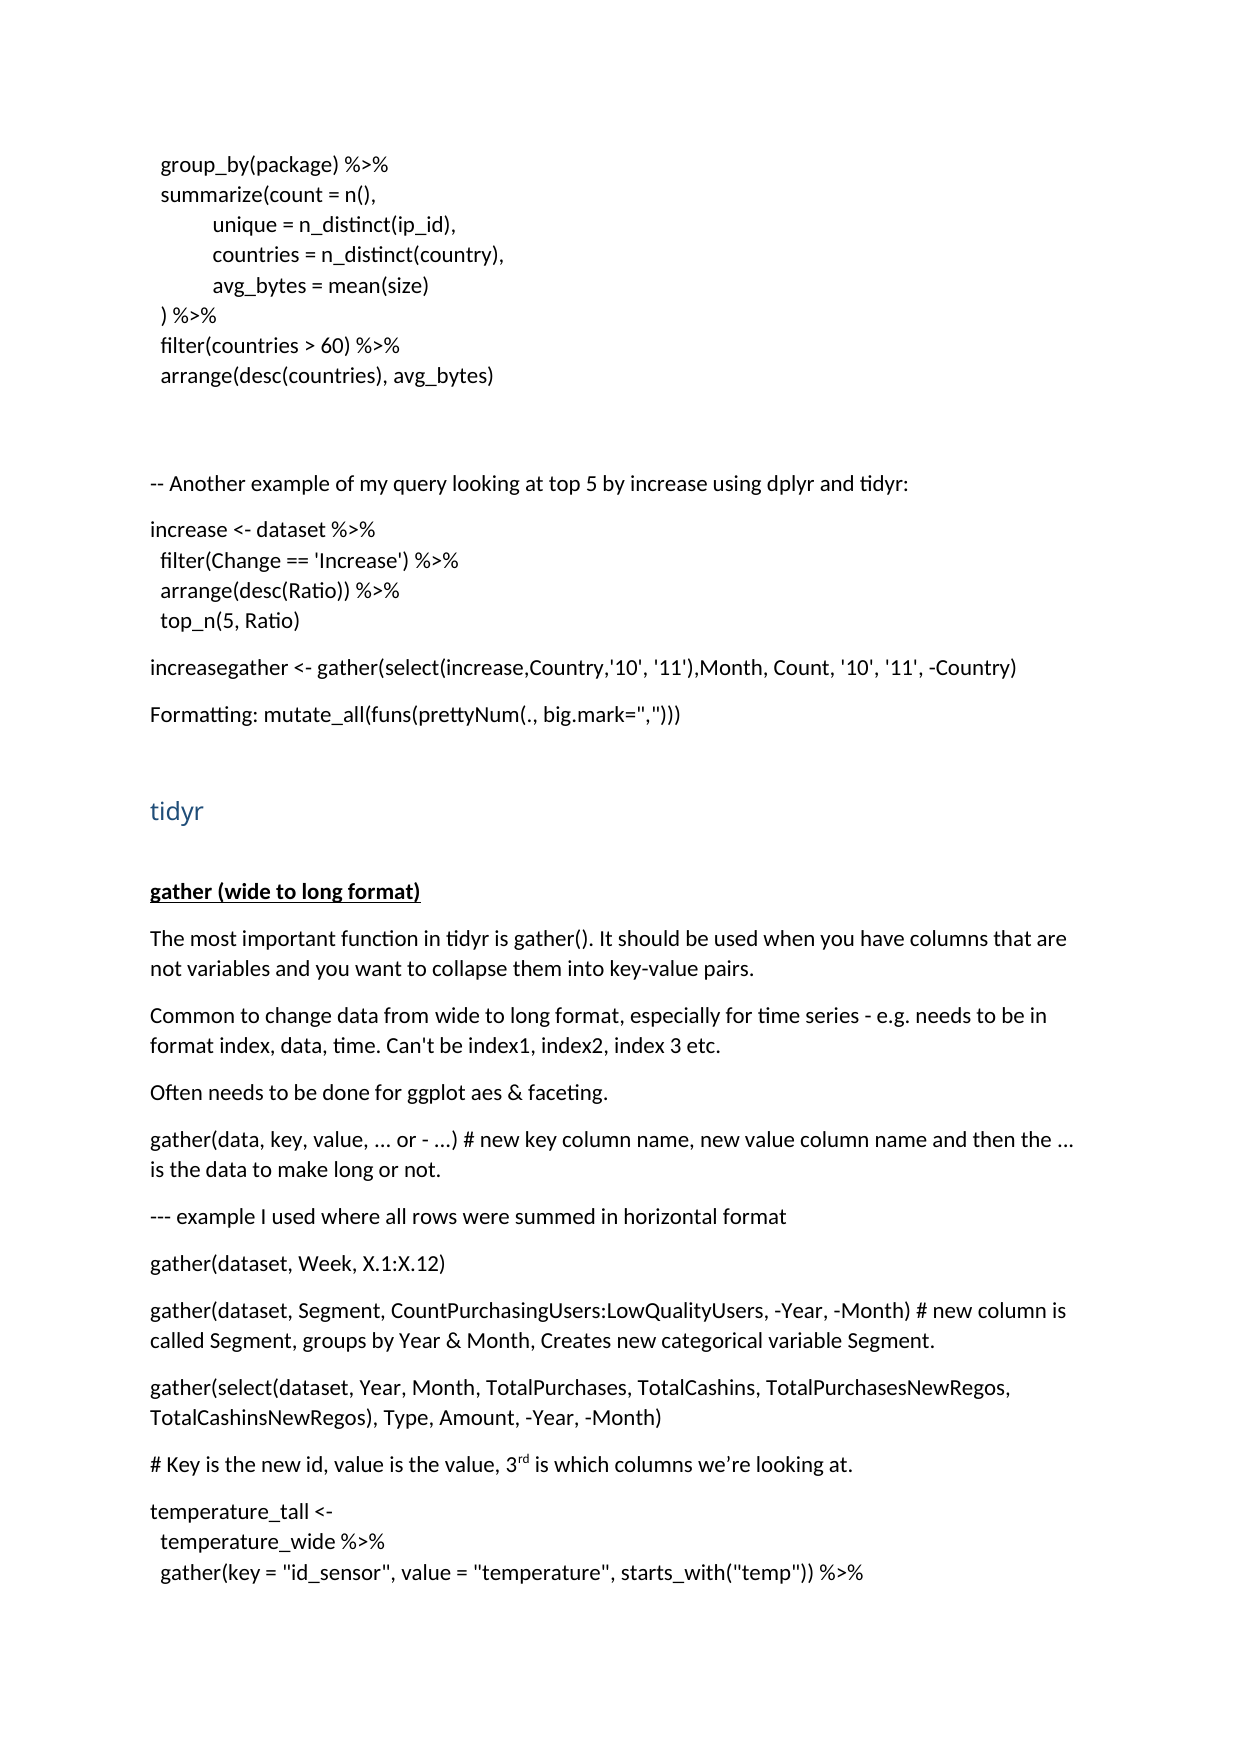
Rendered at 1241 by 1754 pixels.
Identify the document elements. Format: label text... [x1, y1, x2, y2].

text The most important function in tidyr is gather(). It should be used when you have columns that are not variables and you want to collapse them into key-value pairs. [150, 924, 1090, 982]
text gather(dataset, Week, X.1:X.12) [150, 1249, 1090, 1277]
text gather(data, key, value, ... or - ...) # new key column name, new value column name and then the ... is the data to make long or not. [150, 1125, 1090, 1183]
subtitle tidyr [150, 794, 1090, 828]
text Formatting: mutate_all(funs(prettyNum(., big.mark=","))) [150, 700, 1090, 728]
text --- example I used where all rows were summed in horizontal format [150, 1202, 1090, 1230]
text # Key is the new id, value is the value, 3rd is which columns we’re looking at. [150, 1450, 1090, 1478]
text increasegather <- gather(select(increase,Country,'10', '11'),Month, Count, '10', '11', -Country) [150, 653, 1090, 681]
text increase <- dataset %>% filter(Change == 'Increase') %>% arrange(desc(Ratio)) %>% top_n(5, Ratio) [150, 516, 1090, 634]
text -- Another example of my query looking at top 5 by increase using dplyr and tidyr: [150, 469, 1090, 497]
text Often needs to be done for ggplot aes & faceting. [150, 1078, 1090, 1106]
text Common to change data from wide to long format, especially for time series - e.g. needs to be in format index, data, time. Can't be index1, index2, index 3 etc. [150, 1001, 1090, 1059]
text gather(select(dataset, Year, Month, TotalPurchases, TotalCashins, TotalPurchasesNewRegos, TotalCashinsNewRegos), Type, Amount, -Year, -Month) [150, 1373, 1090, 1431]
text gather(dataset, Segment, CountPurchasingUsers:LowQualityUsers, -Year, -Month) # new column is called Segment, groups by Year & Month, Creates new categorical variable Segment. [150, 1296, 1090, 1354]
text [150, 1497, 1090, 1586]
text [150, 150, 1090, 450]
text gather (wide to long format) [150, 877, 1090, 905]
